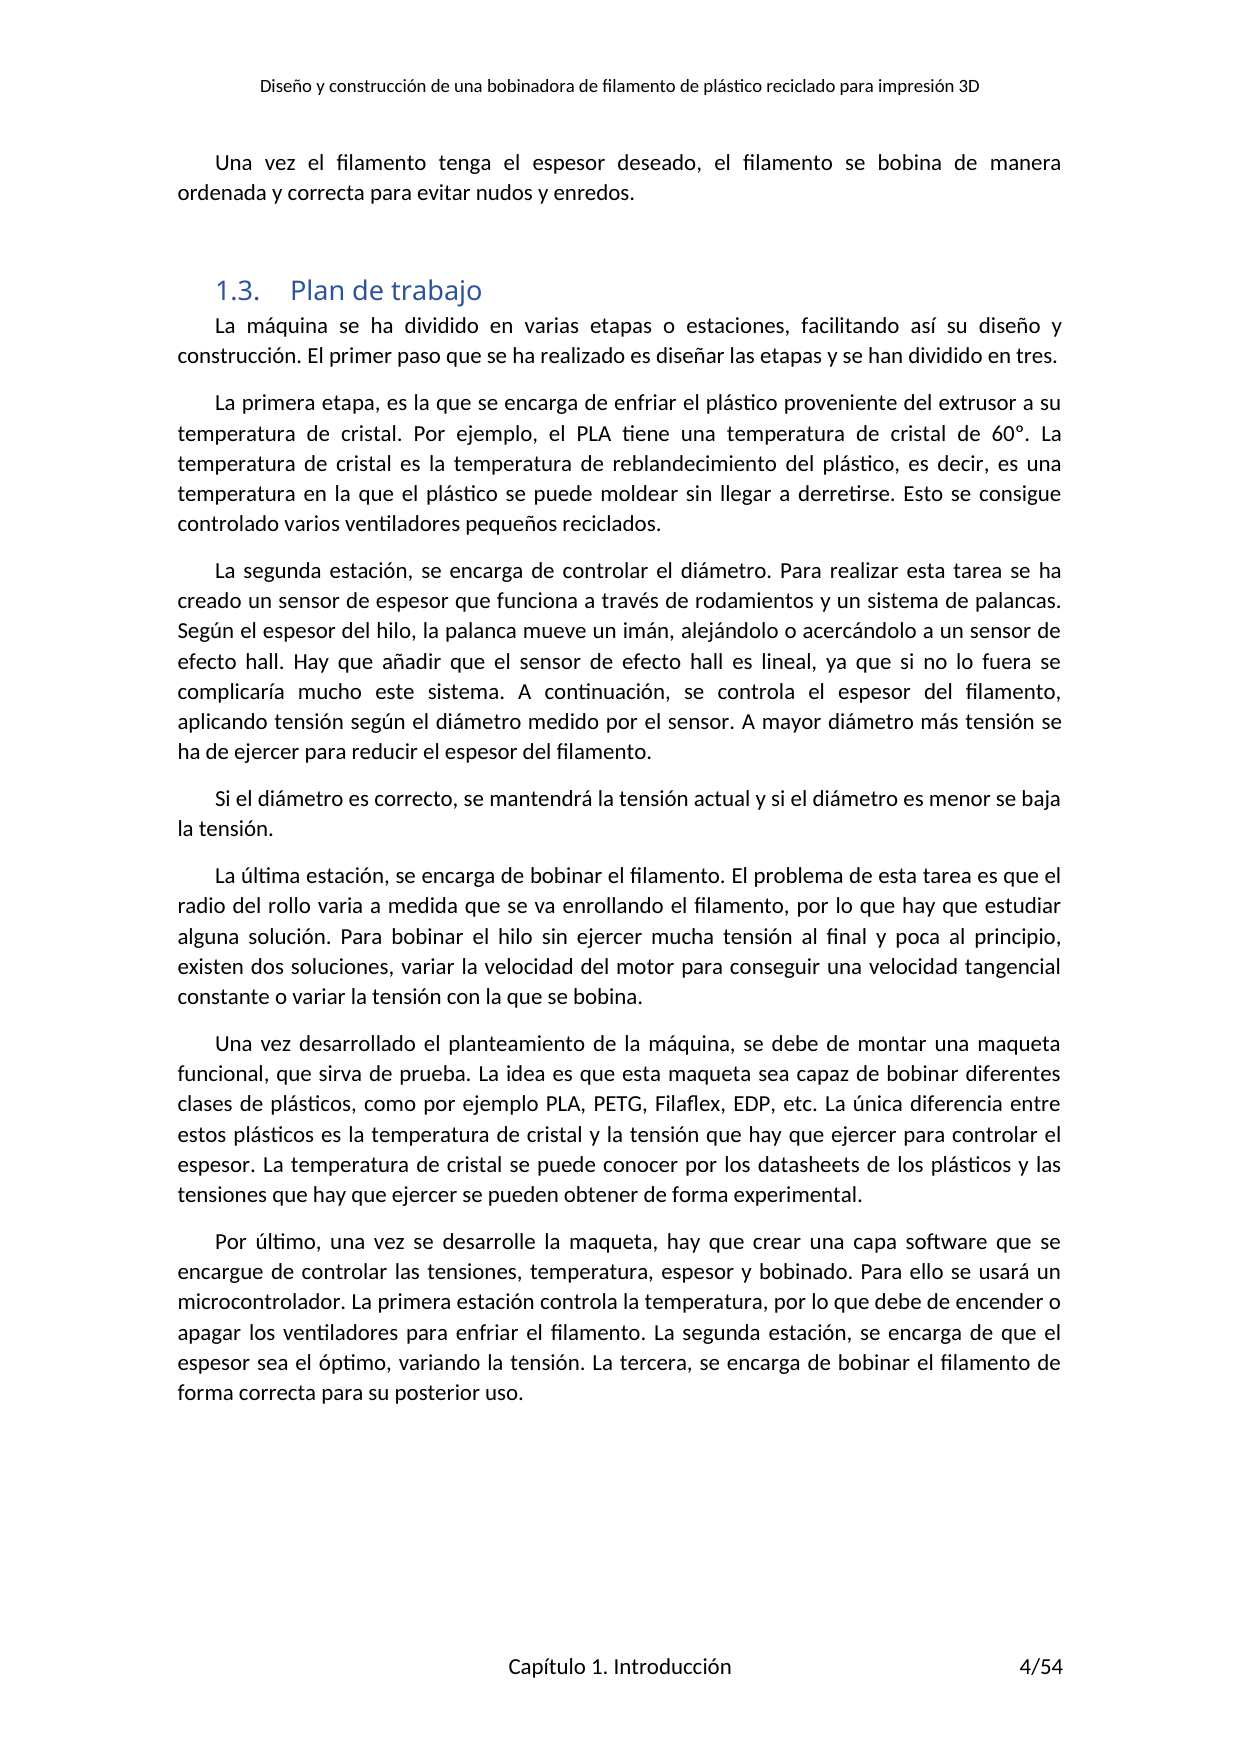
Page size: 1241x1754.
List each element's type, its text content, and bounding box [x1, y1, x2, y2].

text Por último, una vez se desarrolle la maqueta, hay que crear una capa software que se encargue de controlar las tensiones, temperatura, espesor y bobinado. Para ello se usará un microcontrolador. La primera estación controla la temperatura, por lo que debe de encender o apagar los ventiladores para enfriar el filamento. La segunda estación, se encarga de que el espesor sea el óptimo, variando la tensión. La tercera, se encarga de bobinar el filamento de forma correcta para su posterior uso. [177, 1227, 1063, 1406]
text La máquina se ha dividido en varias etapas o estaciones, facilitando así su diseño y construcción. El primer paso que se ha realizado es diseñar las etapas y se han dividido en tres. [177, 311, 1063, 370]
text La primera etapa, es la que se encarga de enfriar el plástico proveniente del extrusor a su temperatura de cristal. Por ejemplo, el PLA tiene una temperatura de cristal de 60º. La temperatura de cristal es la temperatura de reblandecimiento del plástico, es decir, es una temperatura en la que el plástico se puede moldear sin llegar a derretirse. Esto se consigue controlado varios ventiladores pequeños reciclados. [177, 388, 1063, 537]
text Una vez el filamento tenga el espesor deseado, el filamento se bobina de manera ordenada y correcta para evitar nudos y enredos. [177, 148, 1063, 206]
text La última estación, se encarga de bobinar el filamento. El problema de esta tarea es que el radio del rollo varia a medida que se va enrollando el filamento, por lo que hay que estudiar alguna solución. Para bobinar el hilo sin ejercer mucha tensión al final y poca al principio, existen dos soluciones, variar la velocidad del motor para conseguir una velocidad tangencial constante o variar la tensión con la que se bobina. [177, 861, 1063, 1010]
text Una vez desarrollado el planteamiento de la máquina, se debe de montar una maqueta funcional, que sirva de prueba. La idea es que esta maqueta sea capaz de bobinar diferentes clases de plásticos, como por ejemplo PLA, PETG, Filaflex, EDP, etc. La única diferencia entre estos plásticos es la temperatura de cristal y la tensión que hay que ejercer para controlar el espesor. La temperatura de cristal se puede conocer por los datasheets de los plásticos y las tensiones que hay que ejercer se pueden obtener de forma experimental. [177, 1029, 1063, 1208]
text Si el diámetro es correcto, se mantendrá la tensión actual y si el diámetro es menor se baja la tensión. [177, 784, 1063, 843]
subtitle Plan de trabajo [215, 272, 1063, 308]
text La segunda estación, se encarga de controlar el diámetro. Para realizar esta tarea se ha creado un sensor de espesor que funciona a través de rodamientos y un sistema de palancas. Según el espesor del hilo, la palanca mueve un imán, alejándolo o acercándolo a un sensor de efecto hall. Hay que añadir que el sensor de efecto hall es lineal, ya que si no lo fuera se complicaría mucho este sistema. A continuación, se controla el espesor del filamento, aplicando tensión según el diámetro medido por el sensor. A mayor diámetro más tensión se ha de ejercer para reducir el espesor del filamento. [177, 556, 1063, 766]
